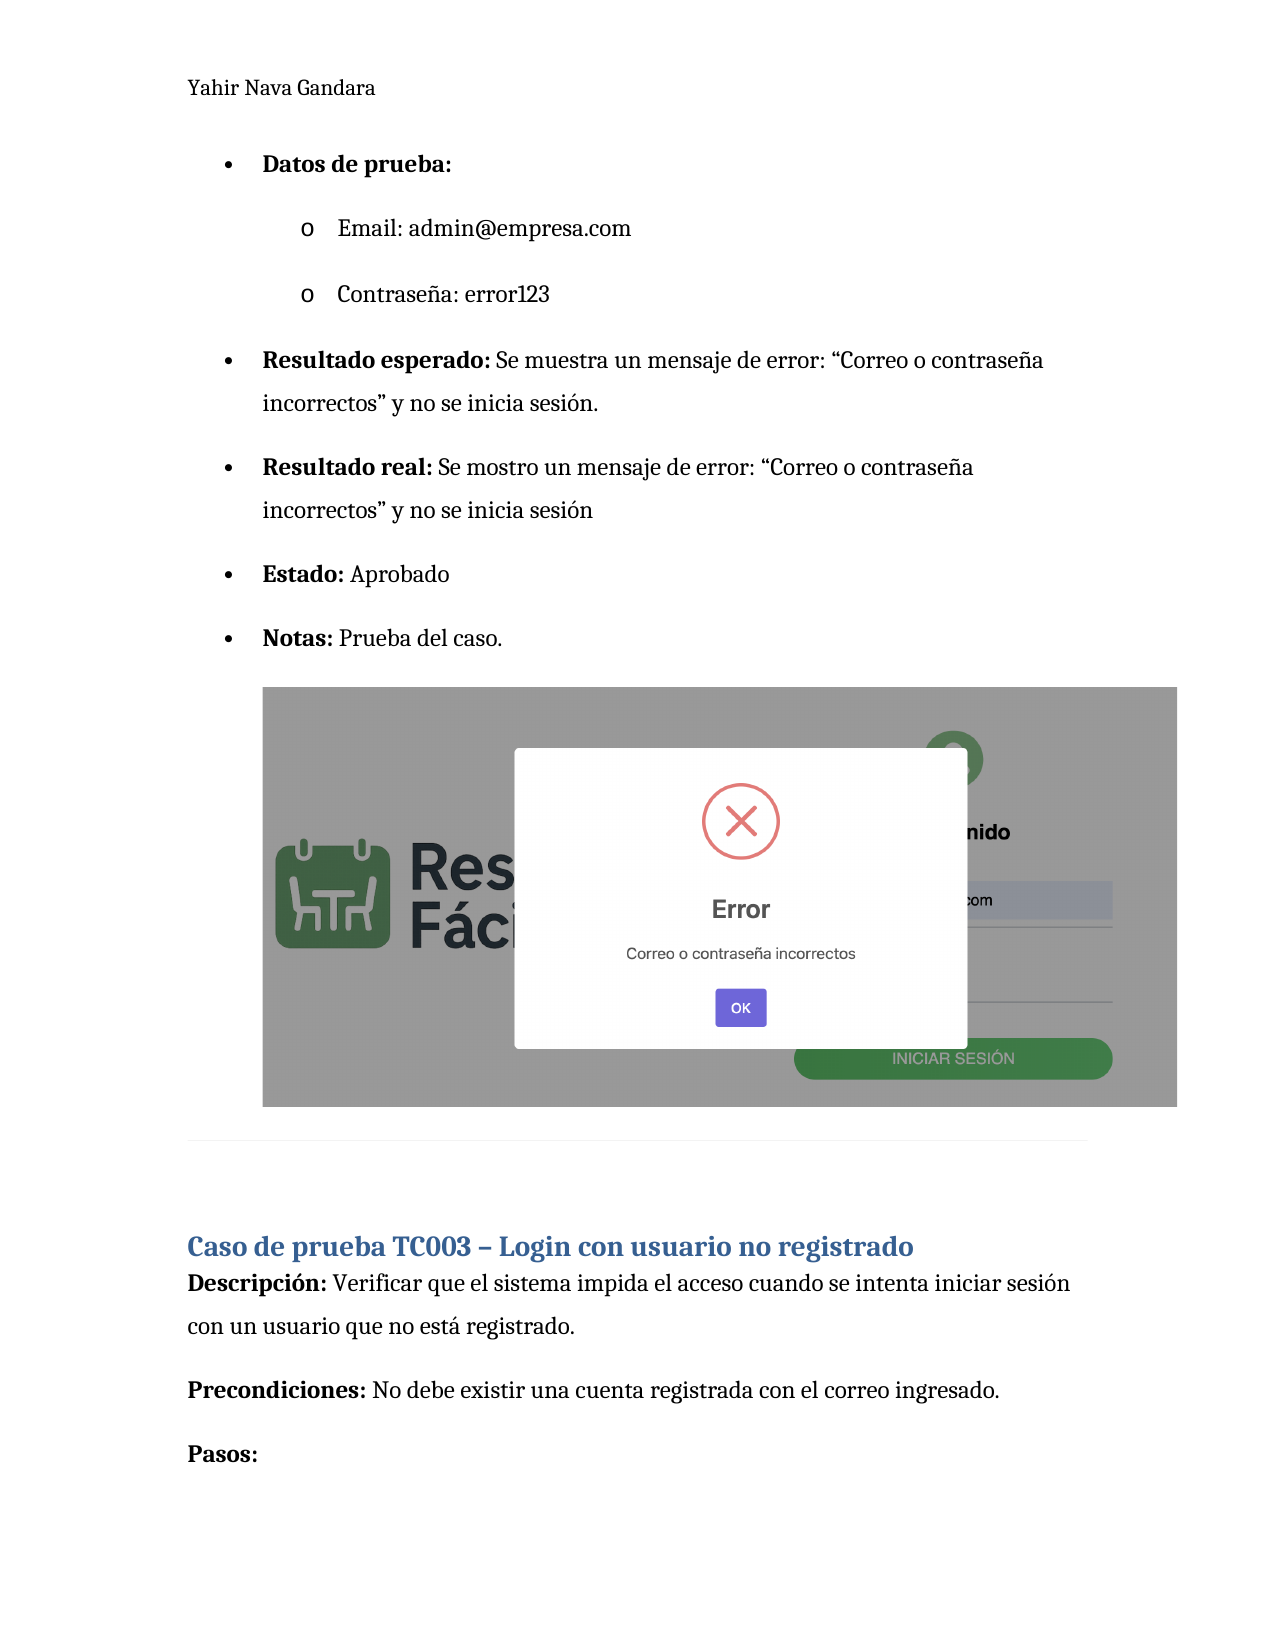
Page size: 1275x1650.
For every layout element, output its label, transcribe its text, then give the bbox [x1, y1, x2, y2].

list Notas: Prueba del caso. [225, 624, 1087, 652]
text Pasos: [187, 1440, 1087, 1469]
subtitle Caso de prueba TC003 – Login con usuario no registrado [187, 1230, 1087, 1264]
list Email: admin@empresa.com [300, 214, 1087, 244]
list Resultado esperado: Se muestra un mensaje de error: “Correo o contraseña incorrectos” y no se inicia sesión. [225, 346, 1087, 417]
list Resultado real: Se mostro un mensaje de error: “Correo o contraseña incorrectos” y no se inicia sesión [225, 453, 1087, 524]
picture [262, 687, 1178, 1107]
list Contraseña: error123 [300, 280, 1087, 310]
list Estado: Aprobado [225, 560, 1087, 588]
text Descripción: Verificar que el sistema impida el acceso cuando se intenta iniciar sesión con un usuario que no está registrado. [187, 1269, 1087, 1341]
text Precondiciones: No debe existir una cuenta registrada con el correo ingresado. [187, 1376, 1087, 1405]
list Datos de prueba: [225, 150, 1087, 179]
